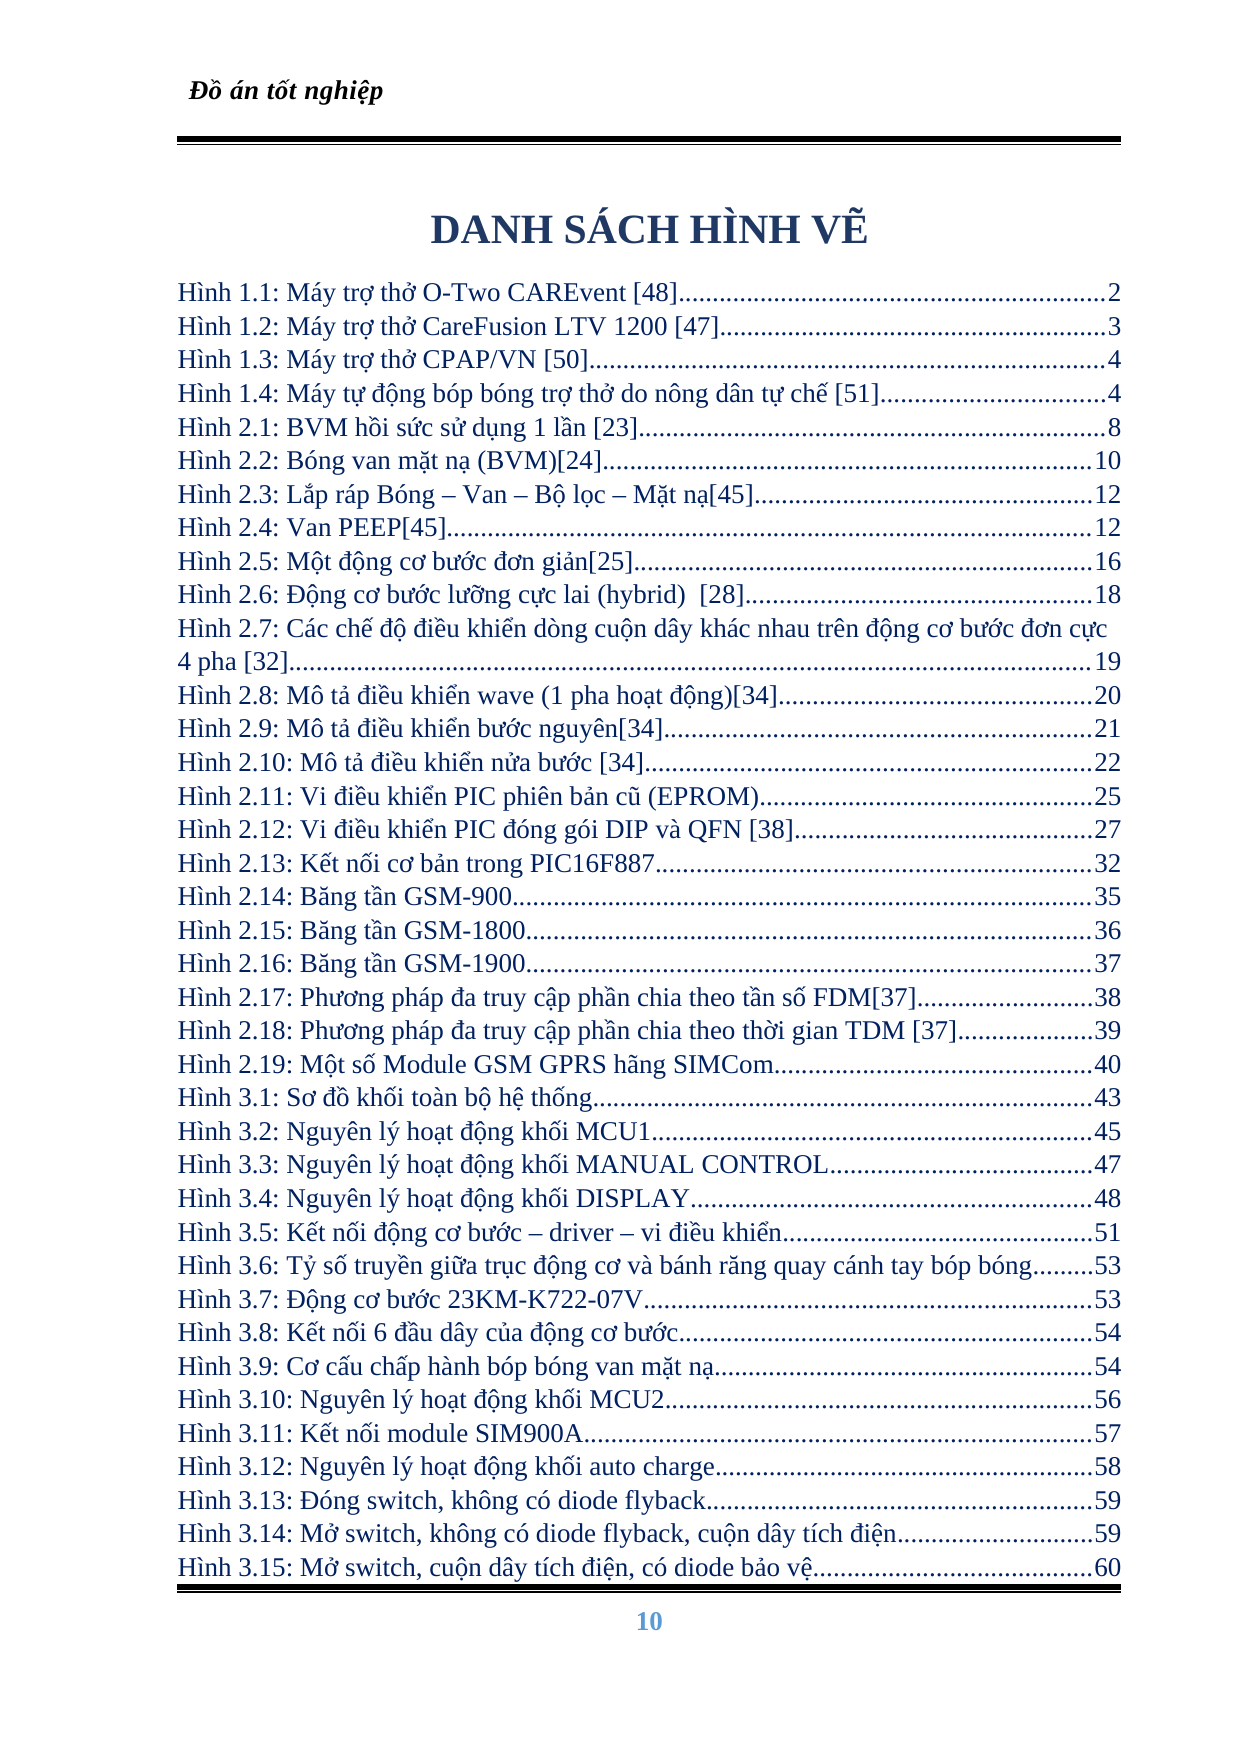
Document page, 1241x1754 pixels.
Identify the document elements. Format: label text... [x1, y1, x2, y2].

text Hình 3.6: Tỷ số truyền giữa trục động cơ và bánh răng quay cánh tay bóp bóng 53 [177, 1249, 1122, 1280]
text Hình 3.9: Cơ cấu chấp hành bóp bóng van mặt nạ 54 [177, 1350, 1122, 1381]
text Hình 3.11: Kết nối module SIM900A 57 [177, 1417, 1122, 1448]
subtitle DANH SÁCH HÌNH VẼ [177, 204, 1122, 252]
text Hình 2.10: Mô tả điều khiển nửa bước [34] 22 [177, 746, 1122, 777]
text Hình 2.17: Phương pháp đa truy cập phần chia theo tần số FDM[37] 38 [177, 981, 1122, 1012]
text Hình 2.18: Phương pháp đa truy cập phần chia theo thời gian TDM [37] 39 [177, 1014, 1122, 1046]
text Hình 3.5: Kết nối động cơ bước – driver – vi điều khiển 51 [177, 1216, 1122, 1247]
text Hình 2.5: Một động cơ bước đơn giản[25] 16 [177, 545, 1122, 576]
text Hình 1.4: Máy tự động bóp bóng trợ thở do nông dân tự chế [51] 4 [177, 377, 1122, 408]
text Hình 1.1: Máy trợ thở O-Two CAREvent [48] 2 [177, 276, 1122, 308]
text Hình 3.15: Mở switch, cuộn dây tích điện, có diode bảo vệ 60 [177, 1551, 1122, 1582]
text Hình 2.11: Vi điều khiển PIC phiên bản cũ (EPROM) 25 [177, 779, 1122, 811]
text Hình 3.10: Nguyên lý hoạt động khối MCU2 56 [177, 1383, 1122, 1414]
text Hình 2.7: Các chế độ điều khiển dòng cuộn dây khác nhau trên động cơ bước đơn cực 4 pha [32] 19 [177, 612, 1122, 677]
text Hình 3.13: Đóng switch, không có diode flyback 59 [177, 1484, 1122, 1515]
text Hình 3.4: Nguyên lý hoạt động khối DISPLAY 48 [177, 1182, 1122, 1213]
text Hình 3.2: Nguyên lý hoạt động khối MCU1 45 [177, 1115, 1122, 1146]
text Hình 2.3: Lắp ráp Bóng – Van – Bộ lọc – Mặt nạ[45] 12 [177, 478, 1122, 509]
text Hình 2.19: Một số Module GSM GPRS hãng SIMCom 40 [177, 1048, 1122, 1079]
text Hình 2.4: Van PEEP[45] 12 [177, 511, 1122, 542]
text Hình 2.8: Mô tả điều khiển wave (1 pha hoạt động)[34] 20 [177, 679, 1122, 710]
text Hình 2.1: BVM hồi sức sử dụng 1 lần [23] 8 [177, 411, 1122, 442]
text Hình 1.2: Máy trợ thở CareFusion LTV 1200 [47] 3 [177, 310, 1122, 341]
text Hình 3.3: Nguyên lý hoạt động khối MANUAL CONTROL 47 [177, 1148, 1122, 1180]
text Hình 1.3: Máy trợ thở CPAP/VN [50] 4 [177, 343, 1122, 375]
text Hình 2.6: Động cơ bước lưỡng cực lai (hybrid) [28] 18 [177, 578, 1122, 609]
text Hình 3.14: Mở switch, không có diode flyback, cuộn dây tích điện 59 [177, 1517, 1122, 1549]
text Hình 3.1: Sơ đồ khối toàn bộ hệ thống 43 [177, 1081, 1122, 1113]
text Hình 3.12: Nguyên lý hoạt động khối auto charge 58 [177, 1450, 1122, 1482]
text Hình 2.2: Bóng van mặt nạ (BVM)[24] 10 [177, 444, 1122, 475]
text Hình 2.14: Băng tần GSM-900 35 [177, 880, 1122, 911]
text Hình 3.7: Động cơ bước 23KM-K722-07V 53 [177, 1283, 1122, 1314]
text Hình 2.13: Kết nối cơ bản trong PIC16F887 32 [177, 847, 1122, 878]
text Hình 2.9: Mô tả điều khiển bước nguyên[34] 21 [177, 712, 1122, 744]
text Hình 2.12: Vi điều khiển PIC đóng gói DIP và QFN [38] 27 [177, 813, 1122, 844]
text Hình 2.15: Băng tần GSM-1800 36 [177, 914, 1122, 945]
text Hình 3.8: Kết nối 6 đầu dây của động cơ bước 54 [177, 1316, 1122, 1347]
text Hình 2.16: Băng tần GSM-1900 37 [177, 947, 1122, 978]
